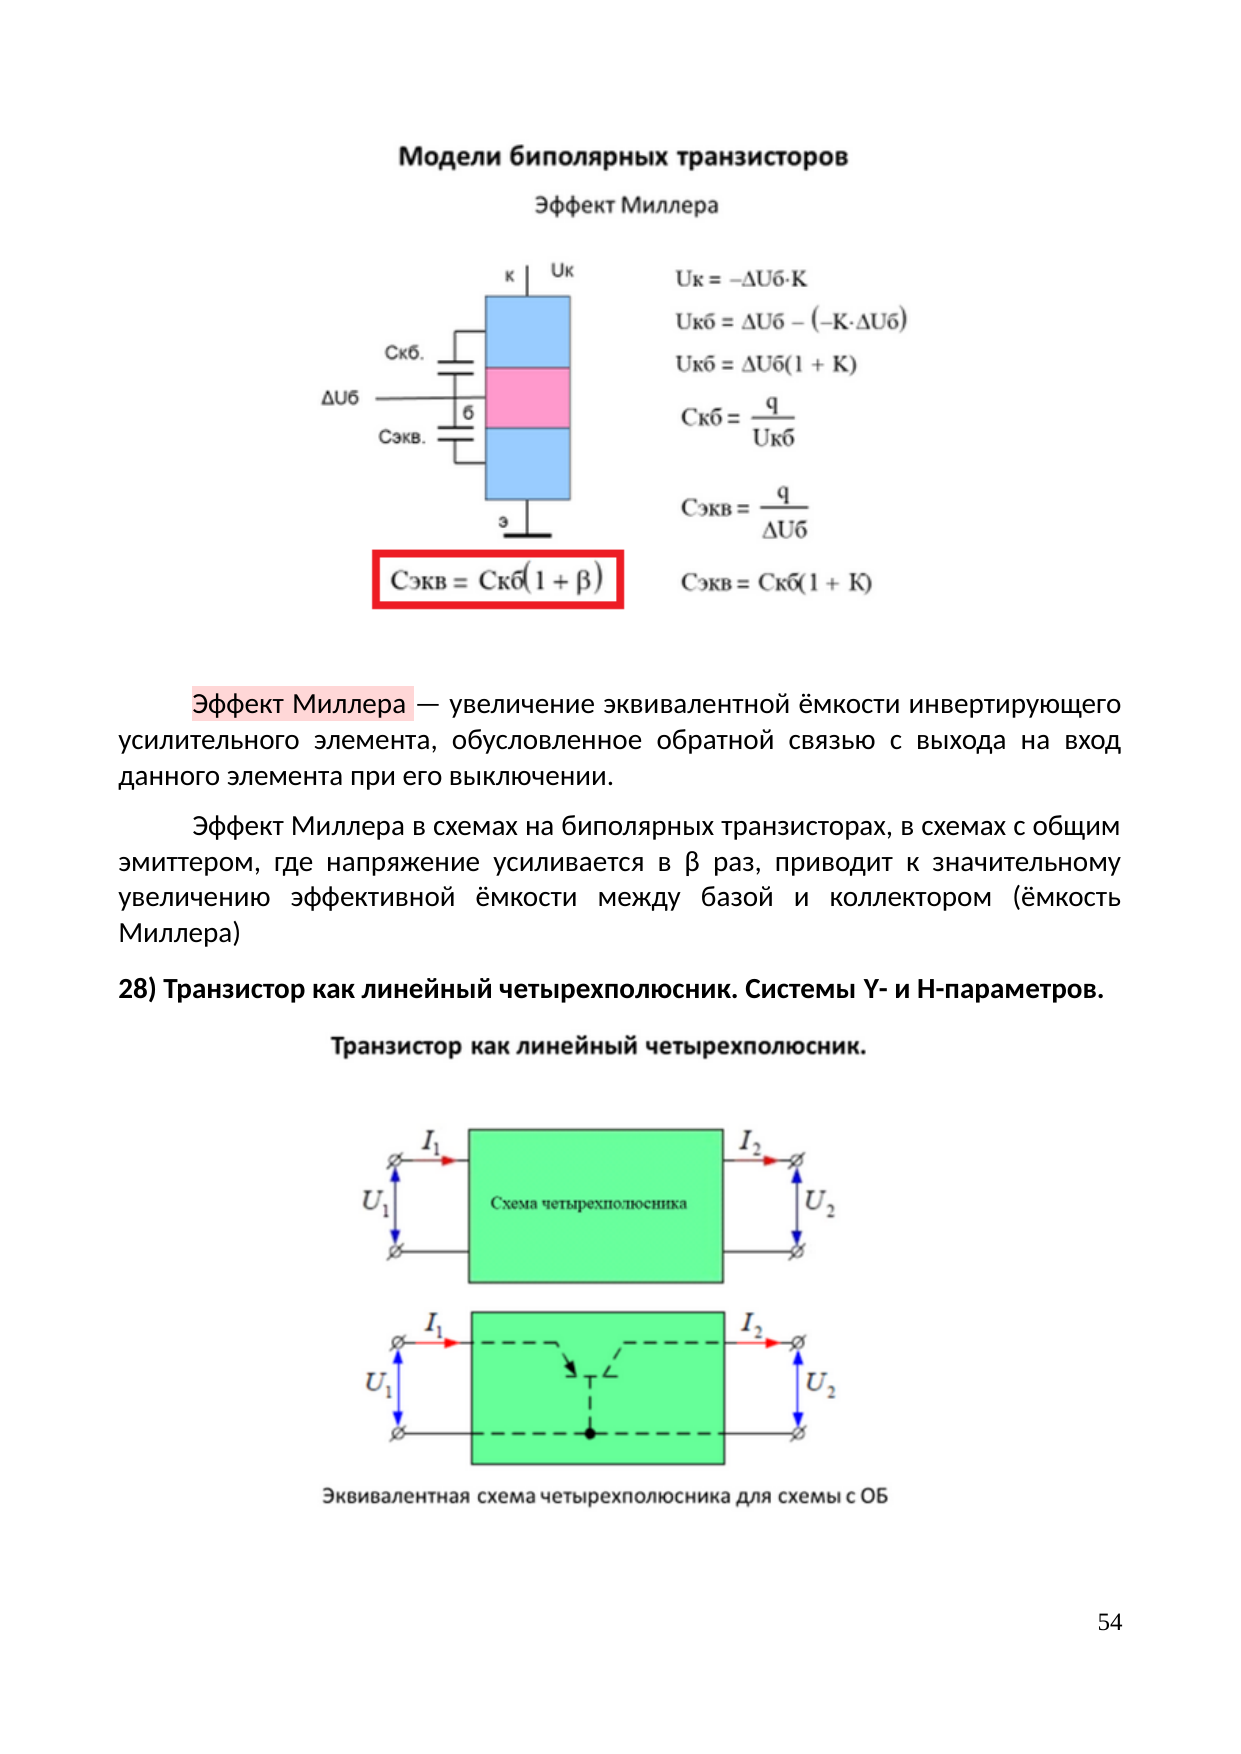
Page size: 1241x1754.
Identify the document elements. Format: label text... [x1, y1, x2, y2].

text Эффект Миллера в схемах на биполярных транзисторах, в схемах с общим эмиттером, где напряжение усиливается в β раз, приводит к значительному увеличению эффективной ёмкости между базой и коллектором (ёмкость Миллера) [118, 807, 1122, 949]
picture [310, 1018, 931, 1517]
subtitle 28) Транзистор как линейный четырехполюсник. Системы Y- и Н-параметров. [118, 970, 1122, 1006]
picture [280, 118, 960, 636]
text Эффект Миллера — увеличение эквивалентной ёмкости инвертирующего усилительного элемента, обусловленное обратной связью с выхода на вход данного элемента при его выключении. [118, 686, 1122, 792]
